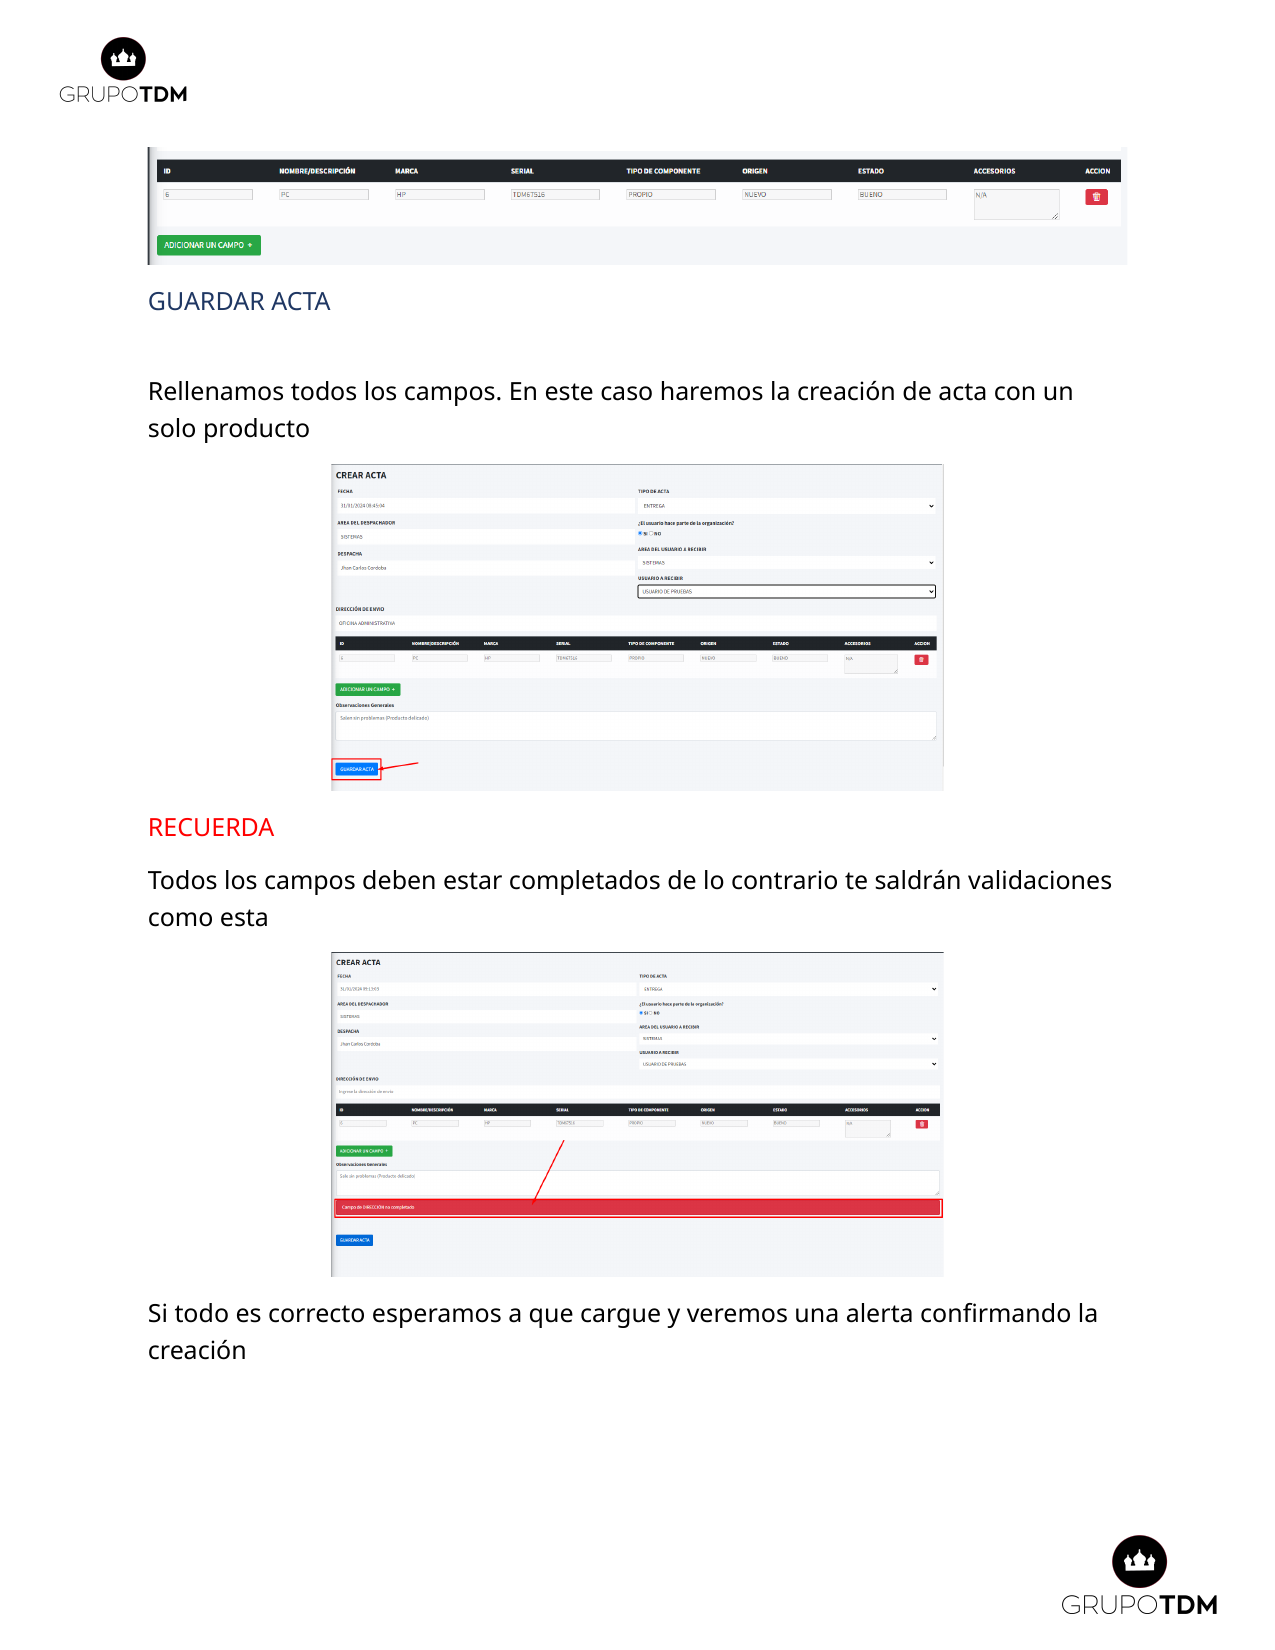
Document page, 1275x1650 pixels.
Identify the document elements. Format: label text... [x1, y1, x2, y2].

text Rellenamos todos los campos. En este caso haremos la creación de acta con un solo producto [148, 374, 1127, 445]
picture [331, 464, 944, 791]
picture [147, 147, 1128, 265]
text Si todo es correcto esperamos a que cargue y veremos una alerta confirmando la creación [148, 1296, 1127, 1367]
picture [51, 29, 196, 108]
text Todos los campos deben estar completados de lo contrario te saldrán validaciones como esta [148, 863, 1127, 933]
text RECUERDA [148, 809, 1127, 843]
picture [1054, 1527, 1227, 1622]
subtitle GUARDAR ACTA [148, 284, 1127, 318]
picture [331, 952, 944, 1277]
